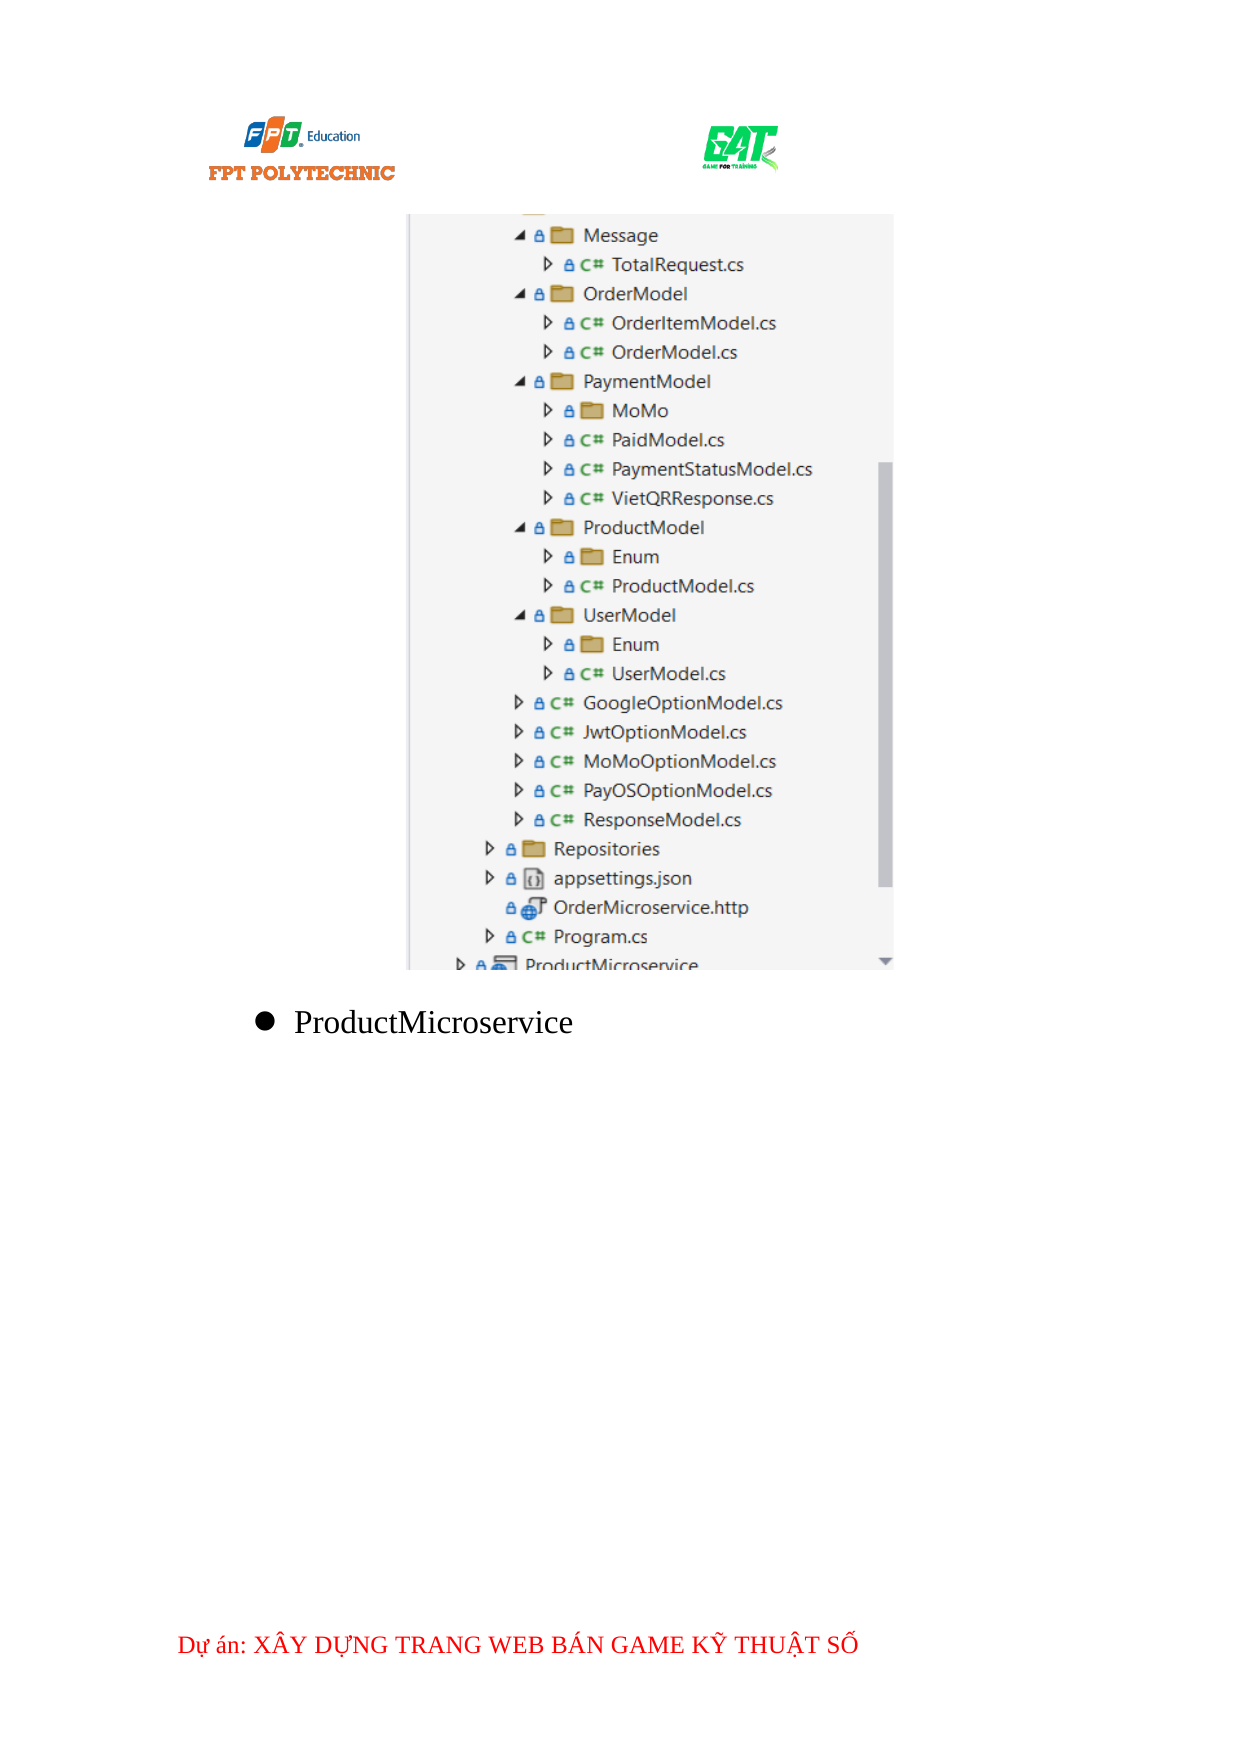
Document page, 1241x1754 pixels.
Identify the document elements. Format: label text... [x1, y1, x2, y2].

picture [700, 104, 782, 186]
text ProductMicroservice [177, 1002, 1122, 1040]
picture [202, 110, 401, 186]
picture [405, 214, 894, 970]
